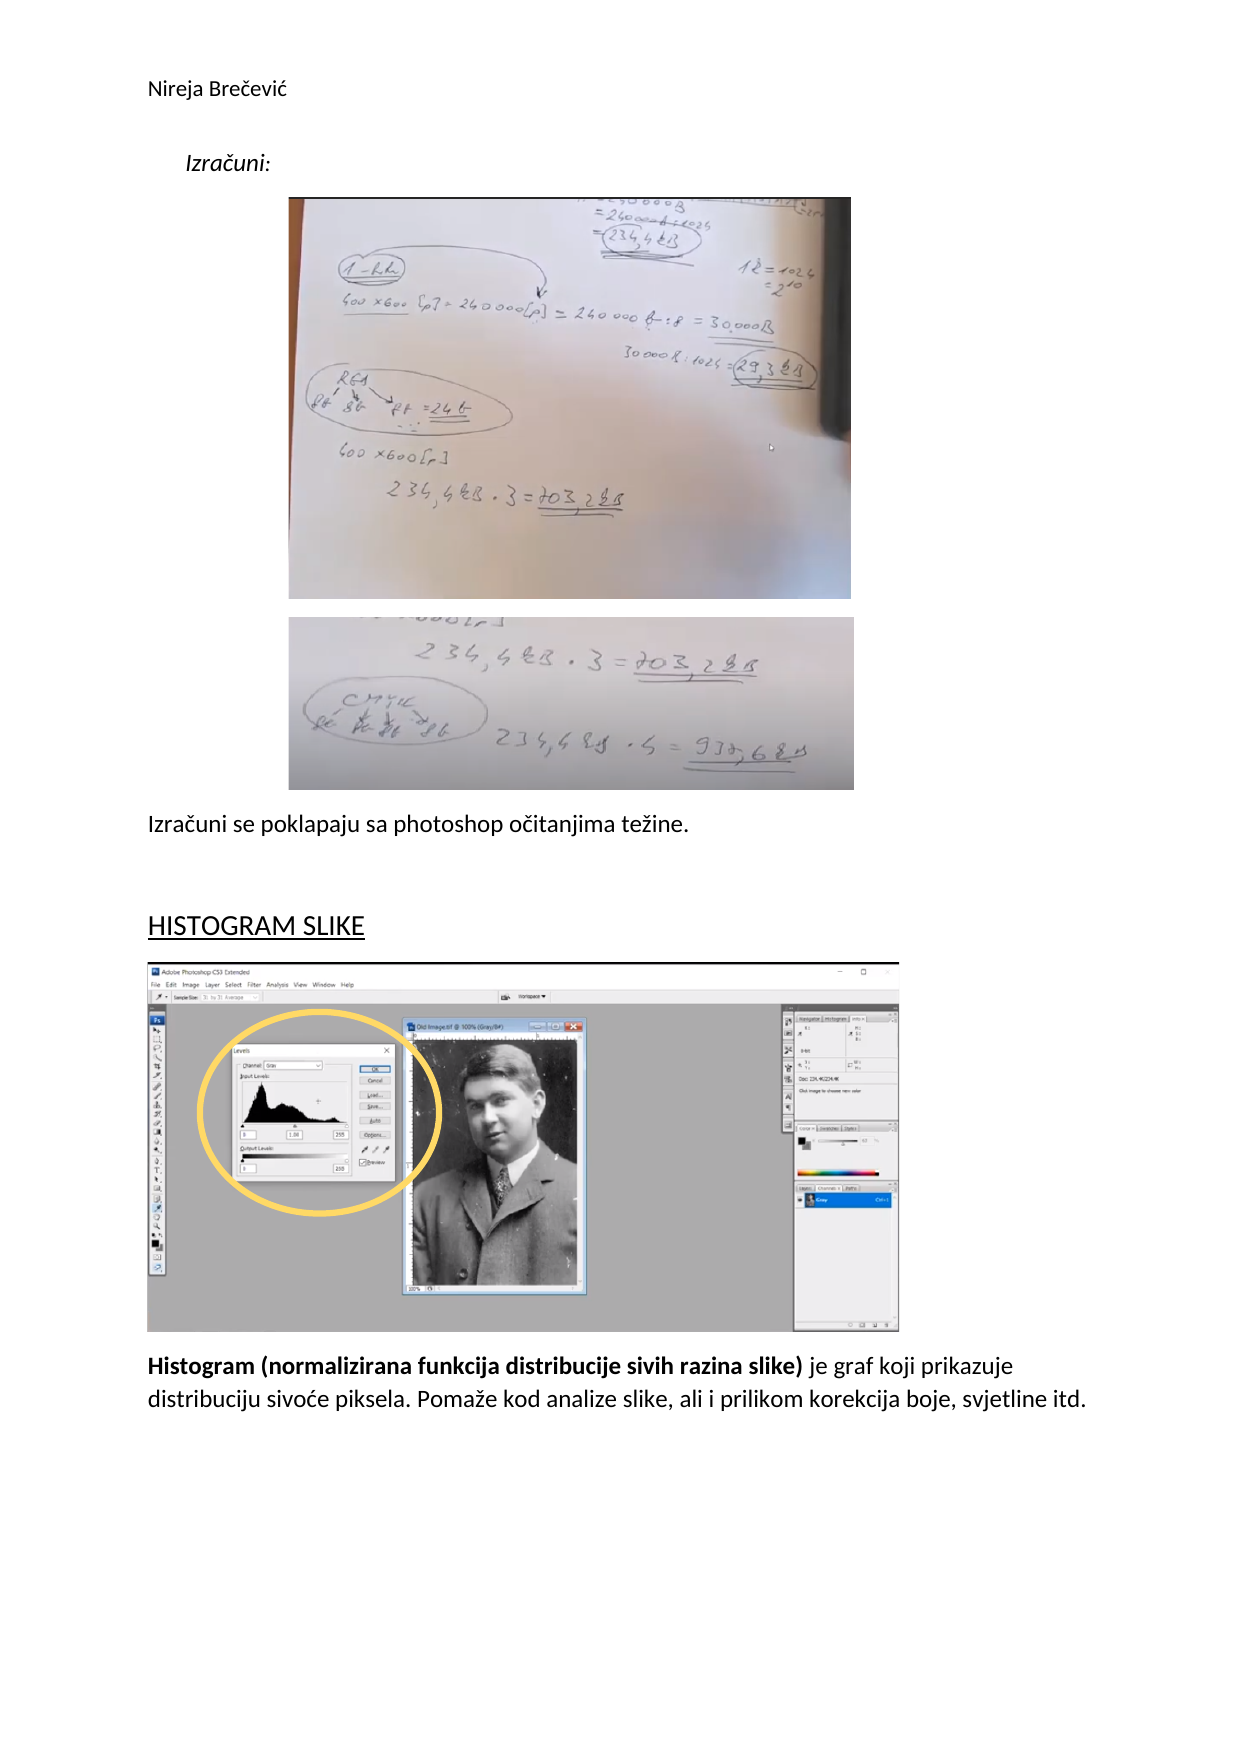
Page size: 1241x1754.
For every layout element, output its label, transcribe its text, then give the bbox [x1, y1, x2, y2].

text Izračuni: [185, 148, 1093, 178]
text HISTOGRAM SLIKE [148, 907, 1093, 943]
text Histogram (normalizirana funkcija distribucije sivih razina slike) je graf koji prikazuje distribuciju sivoće piksela. Pomaže kod analize slike, ali i prilikom korekcija boje, svjetline itd. [148, 1350, 1093, 1413]
picture [288, 197, 851, 599]
picture [147, 962, 900, 1332]
picture [288, 617, 854, 790]
text Izračuni se poklapaju sa photoshop očitanjima težine. [148, 808, 1093, 839]
